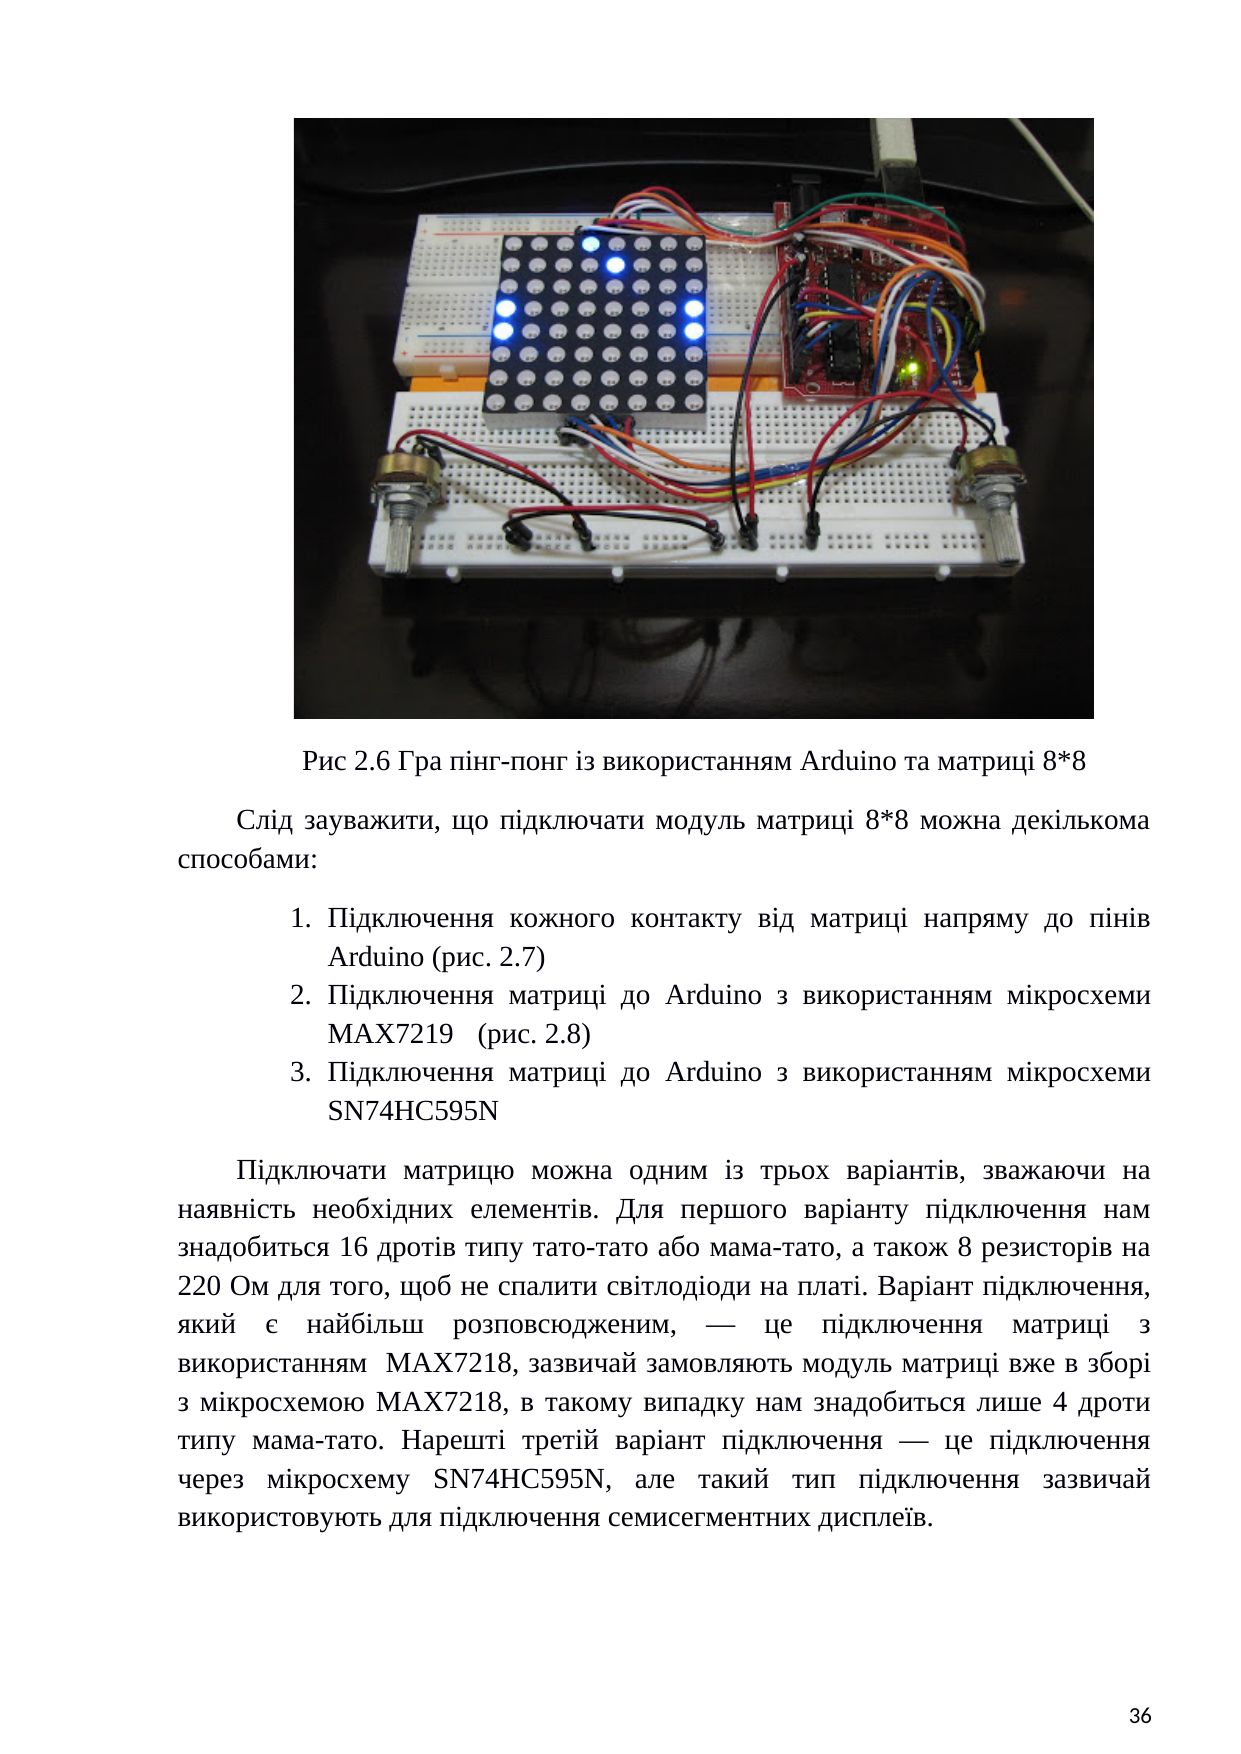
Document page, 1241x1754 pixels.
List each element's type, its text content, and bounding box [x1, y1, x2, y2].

text Підключати матрицю можна одним із трьох варіантів, зважаючи на наявність необхідних елементів. Для першого варіанту підключення нам знадобиться 16 дротів типу тато-тато або мама-тато, а також 8 резисторів на 220 Ом для того, щоб не спалити світлодіоди на платі. Варіант підключення, який є найбільш розповсюдженим, — це підключення матриці з використанням МАХ7218, зазвичай замовляють модуль матриці вже в зборі з мікросхемою МАХ7218, в такому випадку нам знадобиться лише 4 дроти типу мама-тато. Нарешті третій варіант підключення — це підключення через мікросхему SN74HC595N, але такий тип підключення зазвичай використовують для підключення семисегментних дисплеїв. [177, 1152, 1152, 1533]
text Слід зауважити, що підключати модуль матриці 8*8 можна декількома способами: [177, 802, 1152, 874]
text Рис 2.6 Гра пінг-понг із використанням Arduino та матриці 8*8 [177, 743, 1152, 777]
list Підключення матриці до Arduino з використанням мікросхеми МАХ7219 (рис. 2.8) [290, 977, 1152, 1049]
picture [293, 118, 1094, 719]
list Підключення матриці до Arduino з використанням мікросхеми SN74HC595N [290, 1054, 1152, 1127]
list Підключення кожного контакту від матриці напряму до пінів Arduino (рис. 2.7) [290, 900, 1152, 972]
